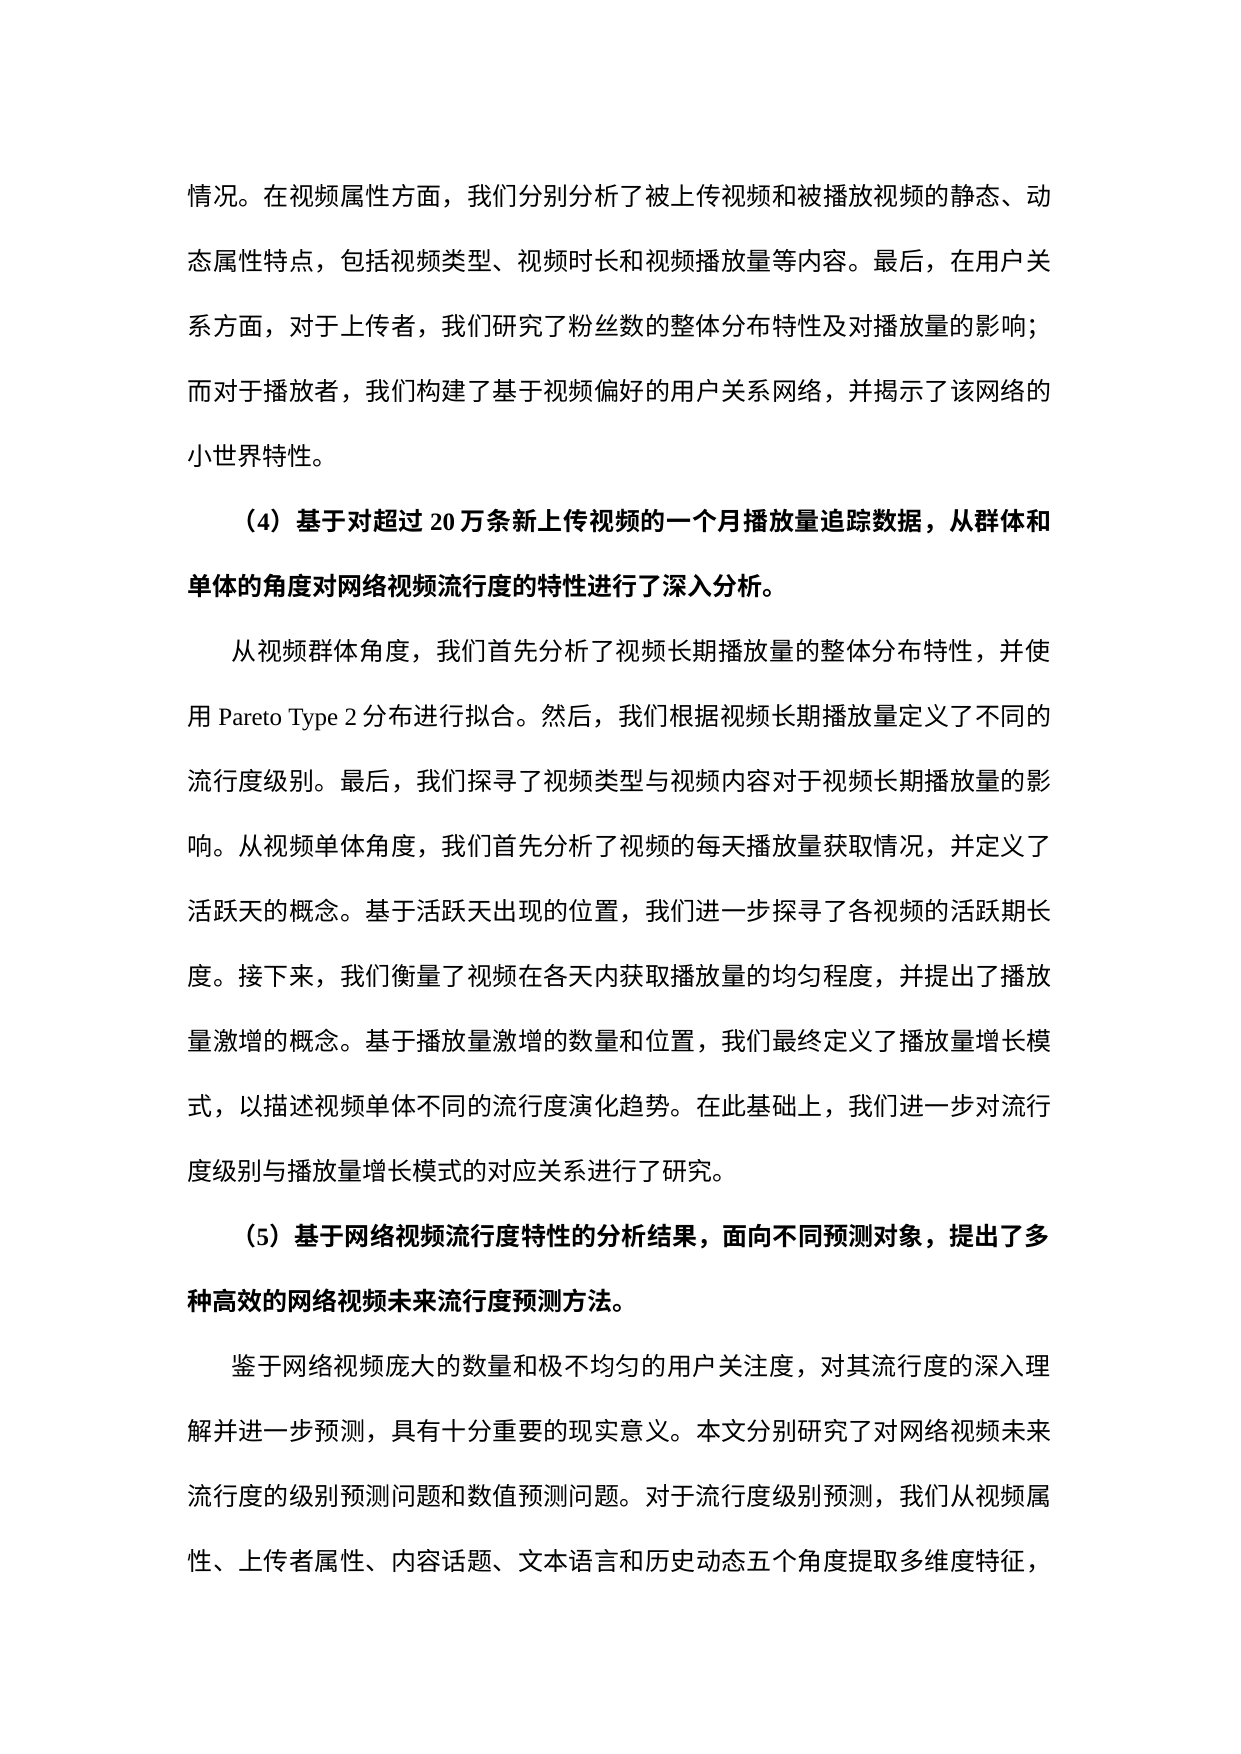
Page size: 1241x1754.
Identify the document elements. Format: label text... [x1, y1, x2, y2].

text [187, 1332, 1053, 1592]
text （5）基于网络视频流行度特性的分析结果，面向不同预测对象，提出了多种高效的网络视频未来流行度预测方法。 [187, 1202, 1053, 1332]
text （4）基于对超过20万条新上传视频的一个月播放量追踪数据，从群体和单体的角度对网络视频流行度的特性进行了深入分析。 [187, 487, 1053, 617]
text 从视频群体角度，我们首先分析了视频长期播放量的整体分布特性，并使用Pareto Type 2分布进行拟合。然后，我们根据视频长期播放量定义了不同的流行度级别。最后，我们探寻了视频类型与视频内容对于视频长期播放量的影响。从视频单体角度，我们首先分析了视频的每天播放量获取情况，并定义了活跃天的概念。基于活跃天出现的位置，我们进一步探寻了各视频的活跃期长度。接下来，我们衡量了视频在各天内获取播放量的均匀程度，并提出了播放量激增的概念。基于播放量激增的数量和位置，我们最终定义了播放量增长模式，以描述视频单体不同的流行度演化趋势。在此基础上，我们进一步对流行度级别与播放量增长模式的对应关系进行了研究。 [187, 617, 1053, 1202]
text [187, 162, 1053, 487]
